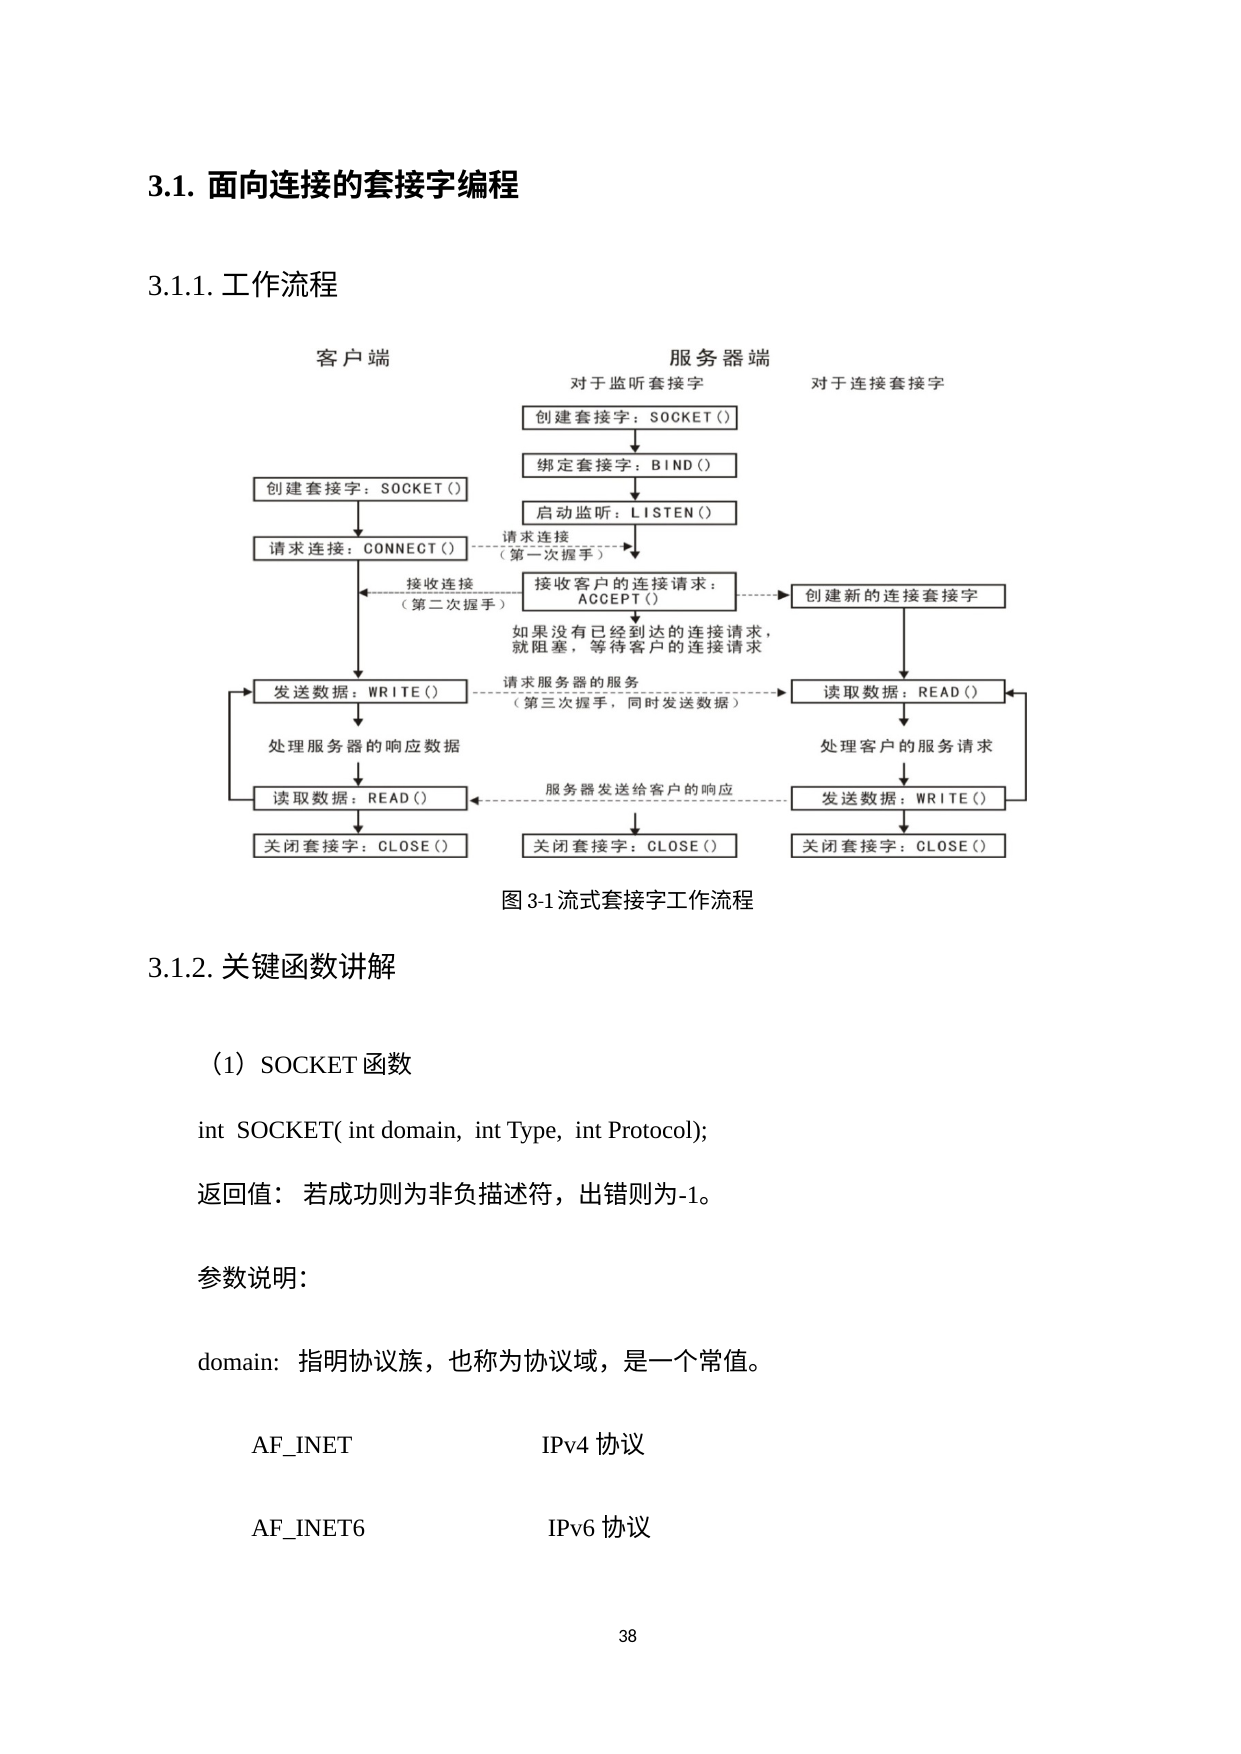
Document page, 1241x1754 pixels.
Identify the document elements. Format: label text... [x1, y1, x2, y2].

text domain: 指明协议族，也称为协议域，是一个常值。 [148, 1327, 1107, 1392]
text 面向连接的套接字编程 [148, 150, 1107, 215]
text 工作流程 [148, 250, 1107, 315]
text 返回值： 若成功则为非负描述符，出错则为-1。 [148, 1161, 1107, 1226]
text AF_INET6 IPv6 协议 [148, 1493, 1107, 1558]
text 参数说明： [148, 1244, 1107, 1309]
text 关键函数讲解 [148, 932, 1107, 997]
picture [228, 348, 1027, 858]
text int SOCKET( int domain, int Type, int Protocol); [148, 1114, 1107, 1146]
text 图3-1 流式套接字工作流程 [148, 883, 1107, 916]
text （1）SOCKET函数 [148, 1031, 1107, 1096]
text AF_INET IPv4 协议 [148, 1410, 1107, 1475]
